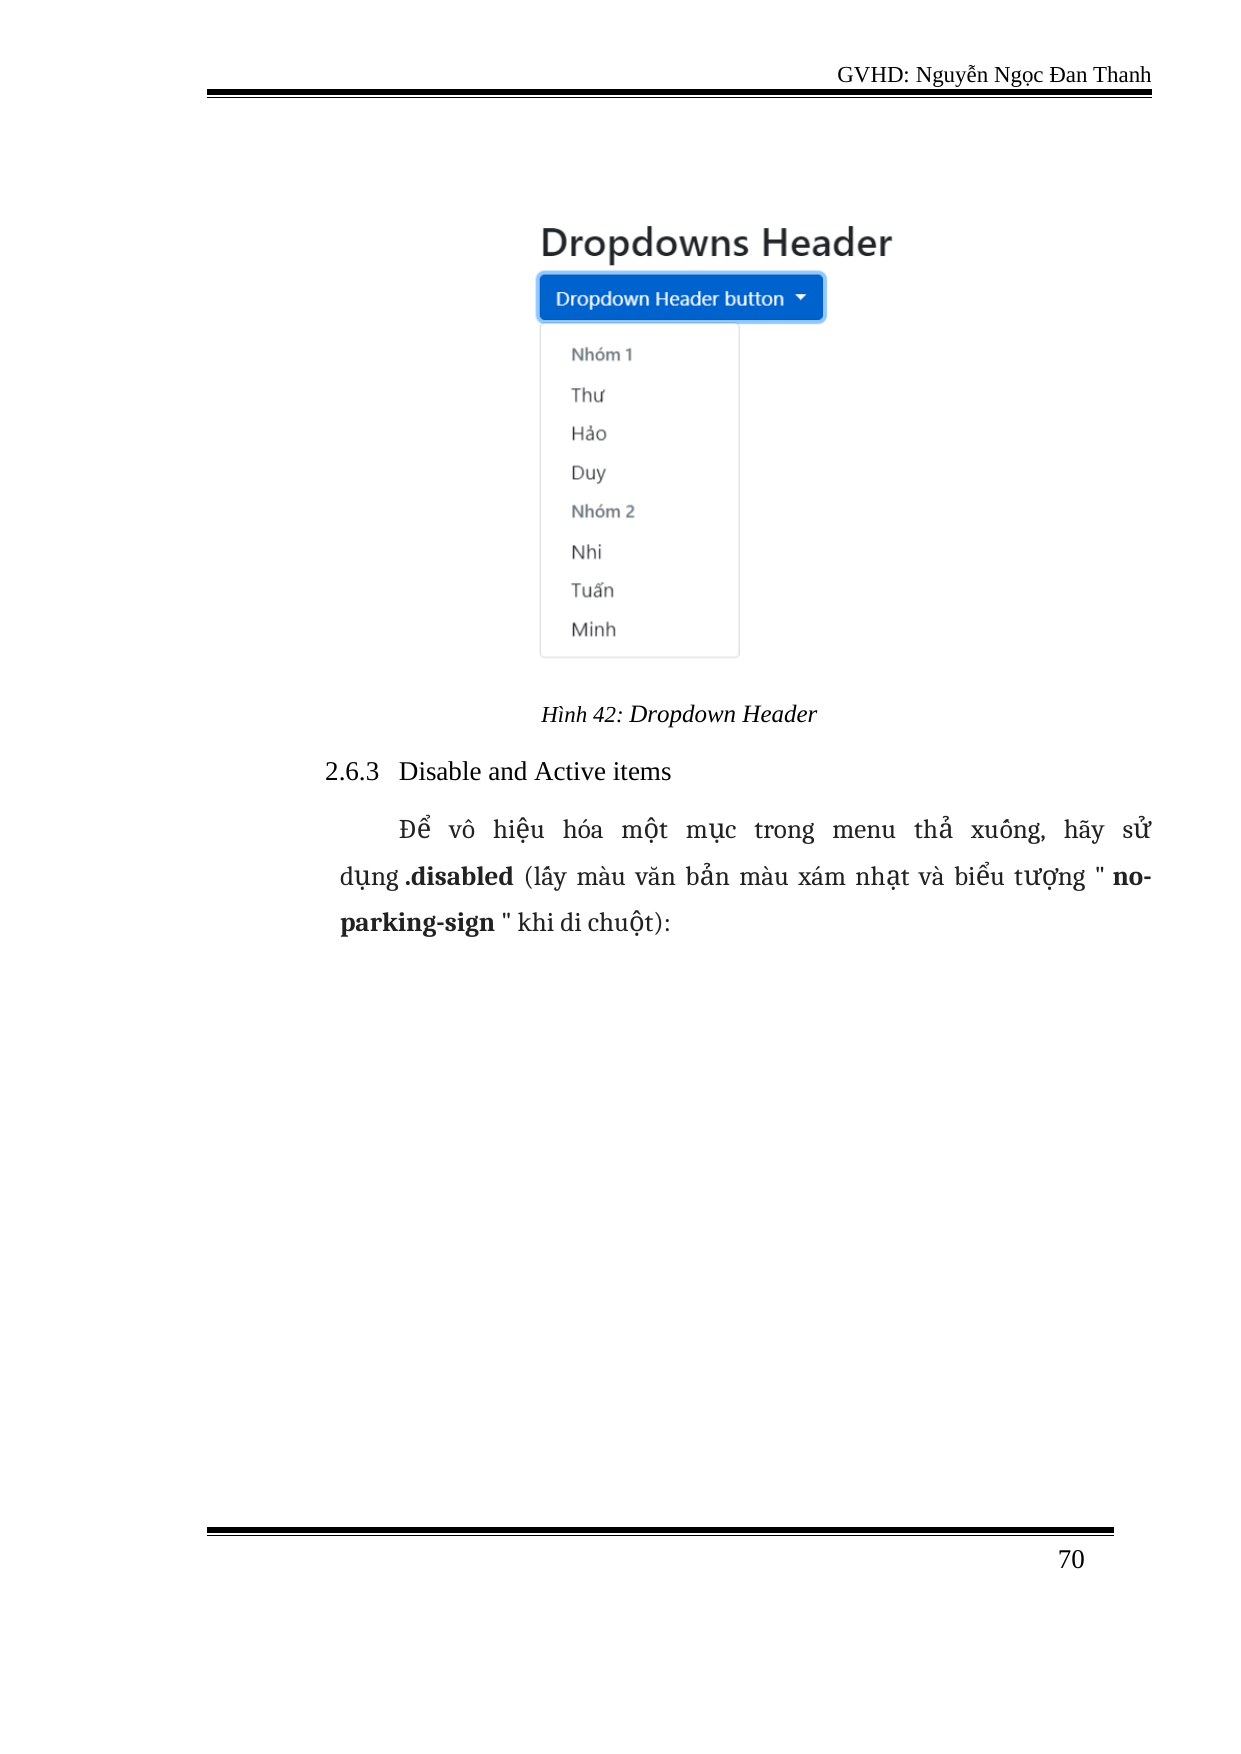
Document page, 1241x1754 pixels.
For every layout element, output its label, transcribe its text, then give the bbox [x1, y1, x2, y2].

text Để vô hiệu hóa một mục trong menu thả xuống, hãy sử dụng .disabled (lấy màu văn bản màu xám nhạt và biểu tượng " no-parking-sign " khi di chuột): [340, 814, 1152, 939]
subtitle Disable and Active items [325, 755, 1152, 786]
picture [520, 223, 898, 672]
